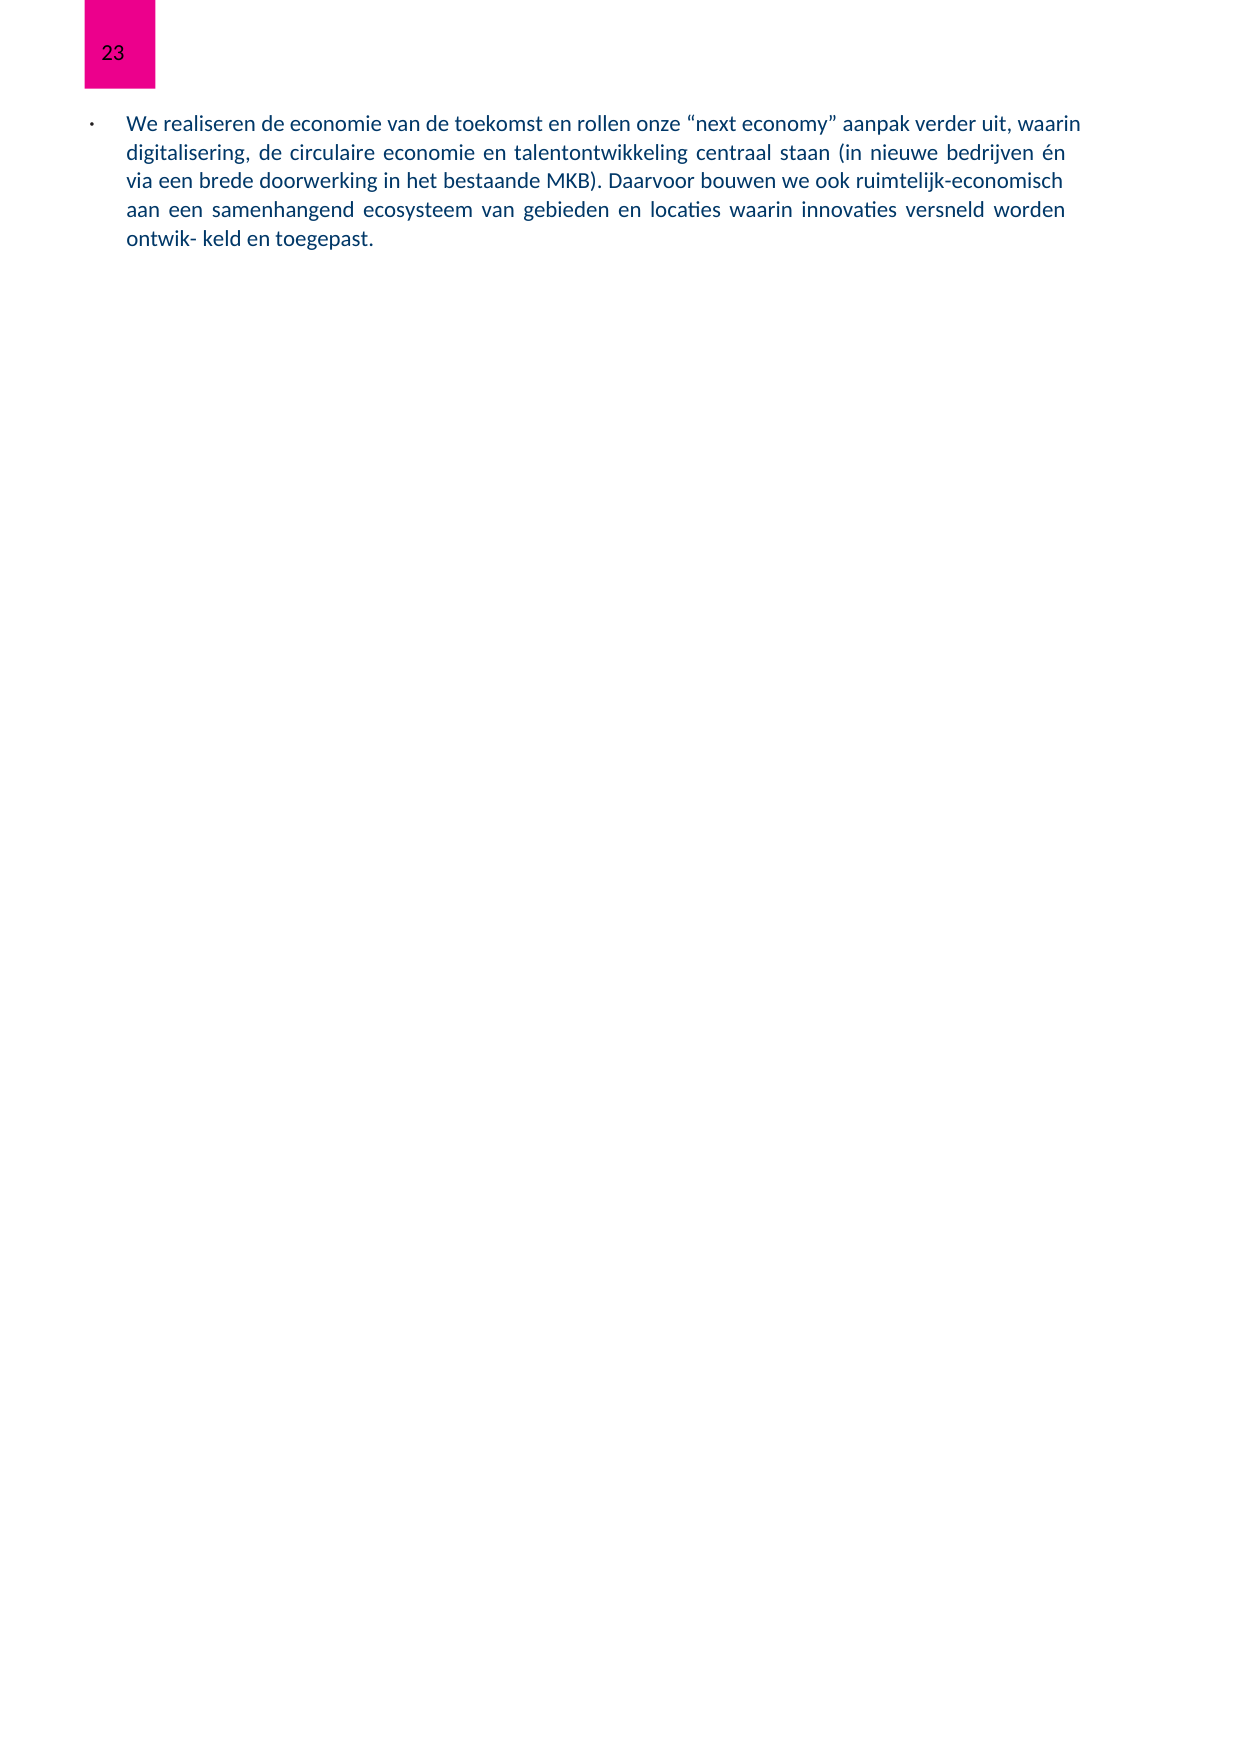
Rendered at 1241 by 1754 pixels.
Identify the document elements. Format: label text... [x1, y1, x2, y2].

text digitalisering, de circulaire economie en talentontwikkeling centraal staan (in nieuwe bedrijven én via een brede doorwerking in het bestaande MKB). Daarvoor bouwen we ook ruimtelijk-economisch aan een samenhangend ecosysteem van gebieden en locaties waarin innovaties versneld worden ontwik- keld en toegepast. [126, 138, 1066, 252]
list We realiseren de economie van de toekomst en rollen onze “next economy” aanpak verder uit, waarin [88, 108, 1240, 137]
